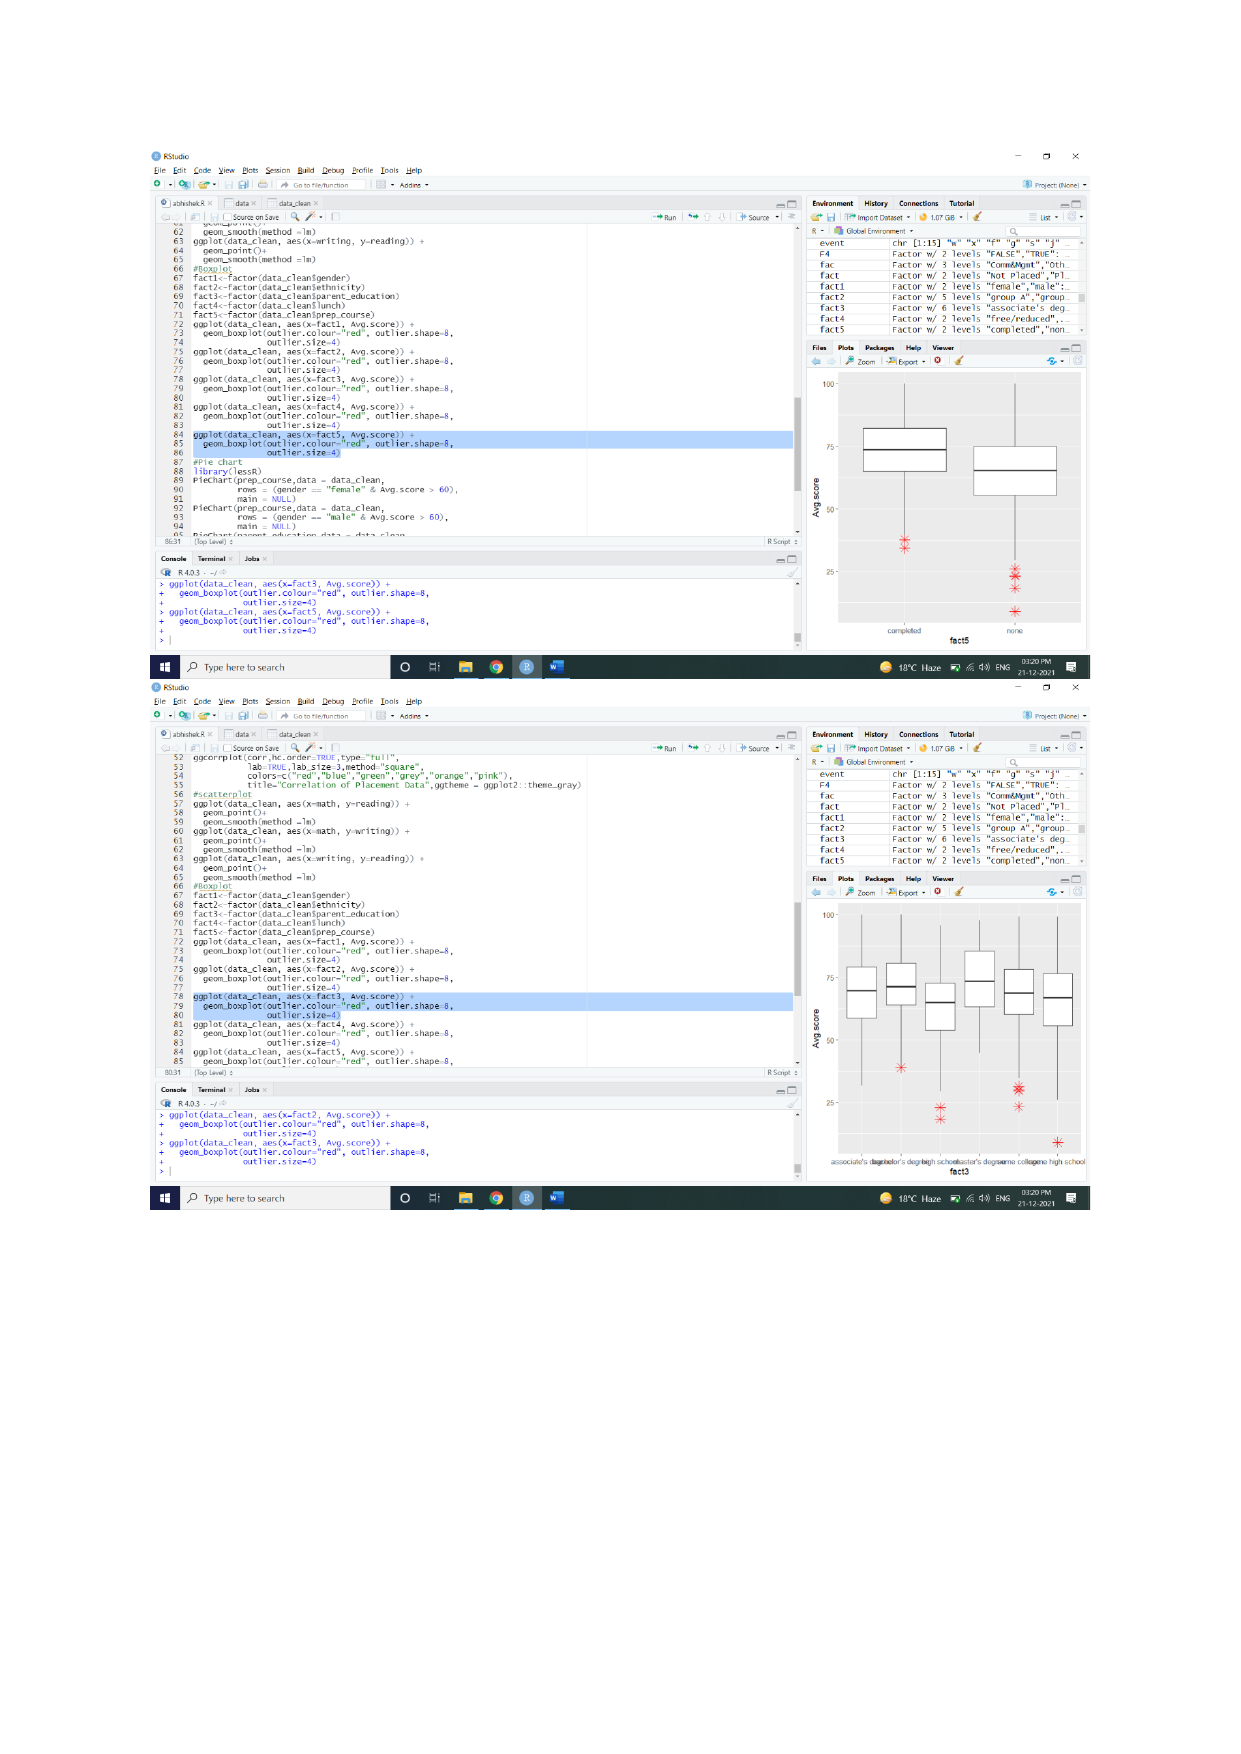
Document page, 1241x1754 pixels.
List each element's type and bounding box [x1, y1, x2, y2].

picture [150, 150, 1091, 679]
picture [150, 681, 1091, 1210]
